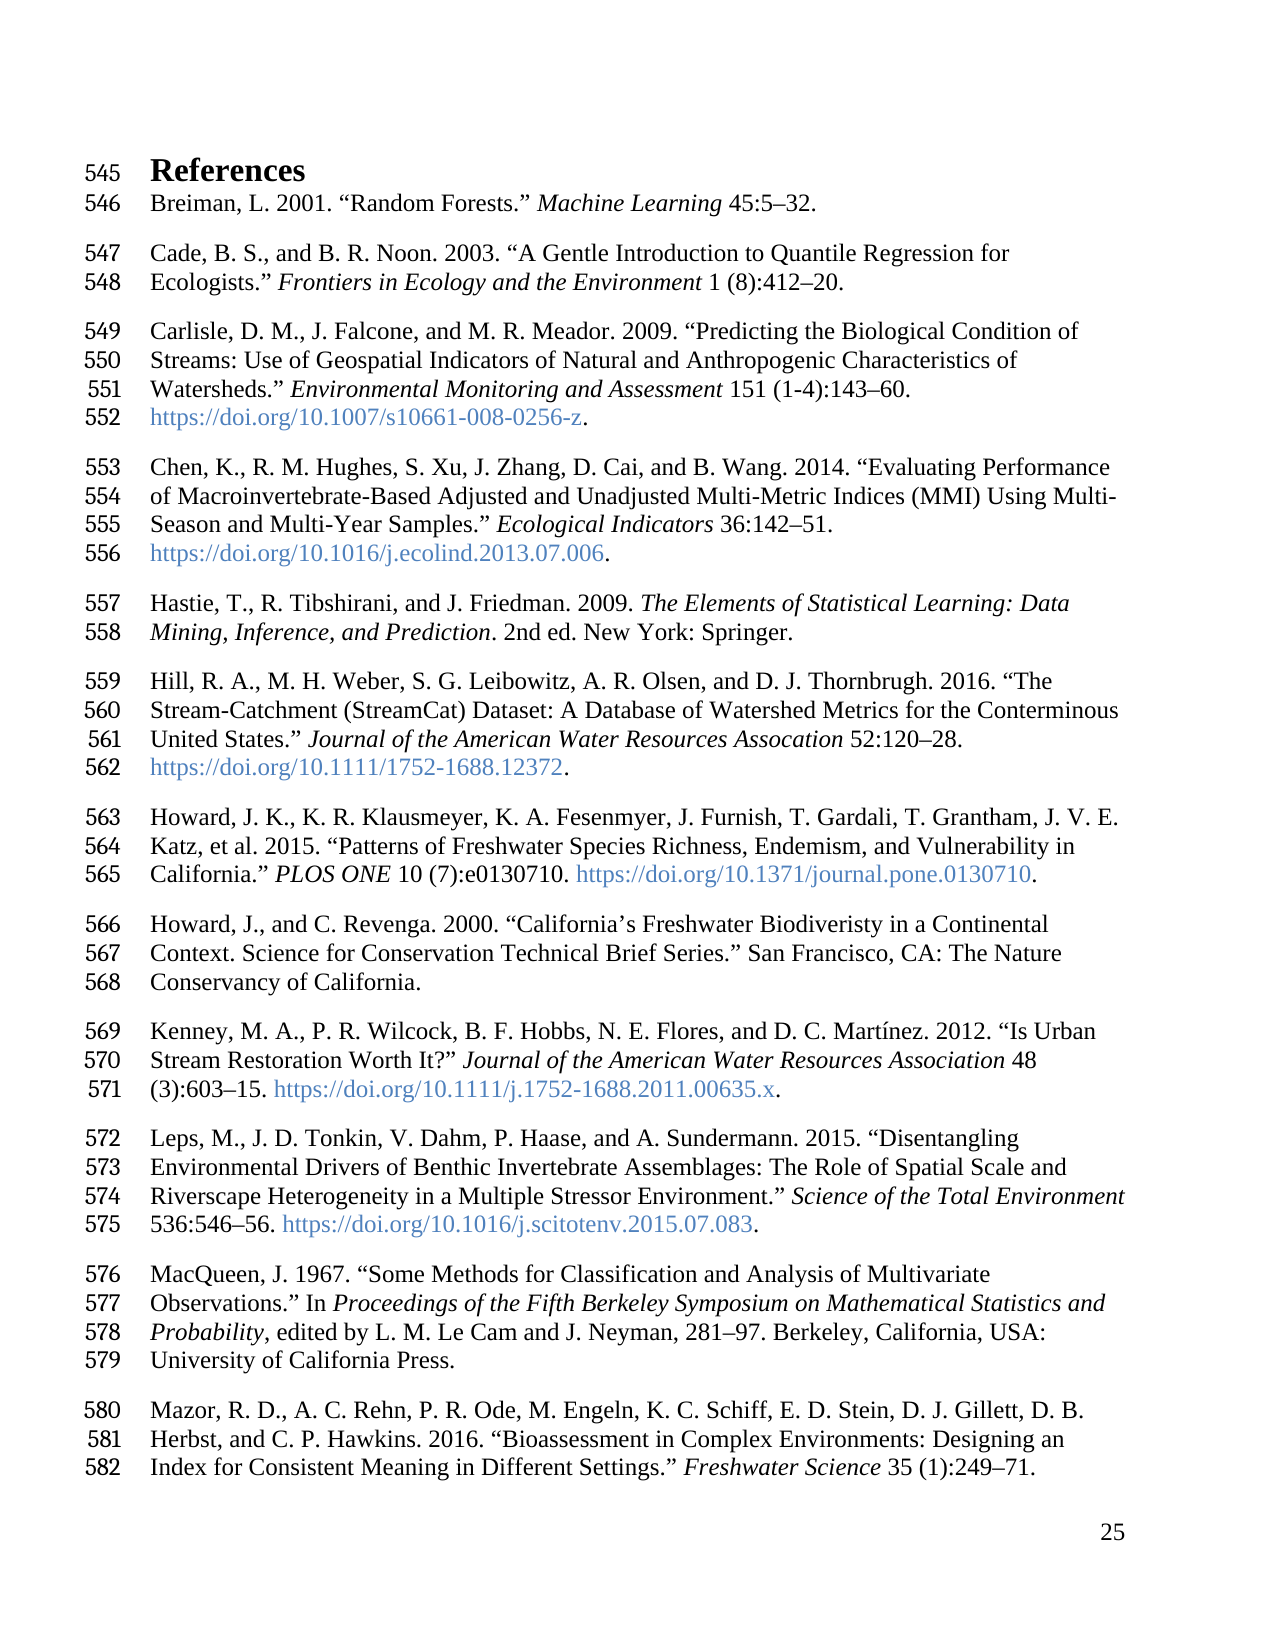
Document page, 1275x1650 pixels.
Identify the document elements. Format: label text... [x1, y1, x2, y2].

text Breiman, L. 2001. “Random Forests.” Machine Learning 45:5–32. [150, 188, 1125, 217]
subtitle References [150, 150, 1125, 188]
text Hill, R. A., M. H. Weber, S. G. Leibowitz, A. R. Olsen, and D. J. Thornbrugh. 2016. “The Stream-Catchment (StreamCat) Dataset: A Database of Watershed Metrics for the Conterminous United States.” Journal of the American Water Resources Assocation 52:120–28. https://doi.org/10.1111/1752-1688.12372. [150, 666, 1125, 781]
text Chen, K., R. M. Hughes, S. Xu, J. Zhang, D. Cai, and B. Wang. 2014. “Evaluating Performance of Macroinvertebrate-Based Adjusted and Unadjusted Multi-Metric Indices (MMI) Using Multi-Season and Multi-Year Samples.” Ecological Indicators 36:142–51. https://doi.org/10.1016/j.ecolind.2013.07.006. [150, 452, 1125, 567]
text Howard, J. K., K. R. Klausmeyer, K. A. Fesenmyer, J. Furnish, T. Gardali, T. Grantham, J. V. E. Katz, et al. 2015. “Patterns of Freshwater Species Richness, Endemism, and Vulnerability in California.” PLOS ONE 10 (7):e0130710. https://doi.org/10.1371/journal.pone.0130710. [150, 802, 1125, 888]
text Howard, J., and C. Revenga. 2000. “California’s Freshwater Biodiveristy in a Continental Context. Science for Conservation Technical Brief Series.” San Francisco, CA: The Nature Conservancy of California. [150, 909, 1125, 995]
text Hastie, T., R. Tibshirani, and J. Friedman. 2009. The Elements of Statistical Learning: Data Mining, Inference, and Prediction. 2nd ed. New York: Springer. [150, 588, 1125, 645]
text Mazor, R. D., A. C. Rehn, P. R. Ode, M. Engeln, K. C. Schiff, E. D. Stein, D. J. Gillett, D. B. Herbst, and C. P. Hawkins. 2016. “Bioassessment in Complex Environments: Designing an Index for Consistent Meaning in Different Settings.” Freshwater Science 35 (1):249–71. [150, 1395, 1125, 1481]
text Carlisle, D. M., J. Falcone, and M. R. Meador. 2009. “Predicting the Biological Condition of Streams: Use of Geospatial Indicators of Natural and Anthropogenic Characteristics of Watersheds.” Environmental Monitoring and Assessment 151 (1-4):143–60. https://doi.org/10.1007/s10661-008-0256-z. [150, 316, 1125, 431]
text MacQueen, J. 1967. “Some Methods for Classification and Analysis of Multivariate Observations.” In Proceedings of the Fifth Berkeley Symposium on Mathematical Statistics and Probability, edited by L. M. Le Cam and J. Neyman, 281–97. Berkeley, California, USA: University of California Press. [150, 1259, 1125, 1374]
text Kenney, M. A., P. R. Wilcock, B. F. Hobbs, N. E. Flores, and D. C. Martínez. 2012. “Is Urban Stream Restoration Worth It?” Journal of the American Water Resources Association 48 (3):603–15. https://doi.org/10.1111/j.1752-1688.2011.00635.x. [150, 1016, 1125, 1102]
text Cade, B. S., and B. R. Noon. 2003. “A Gentle Introduction to Quantile Regression for Ecologists.” Frontiers in Ecology and the Environment 1 (8):412–20. [150, 238, 1125, 295]
text Leps, M., J. D. Tonkin, V. Dahm, P. Haase, and A. Sundermann. 2015. “Disentangling Environmental Drivers of Benthic Invertebrate Assemblages: The Role of Spatial Scale and Riverscape Heterogeneity in a Multiple Stressor Environment.” Science of the Total Environment 536:546–56. https://doi.org/10.1016/j.scitotenv.2015.07.083. [150, 1123, 1125, 1238]
